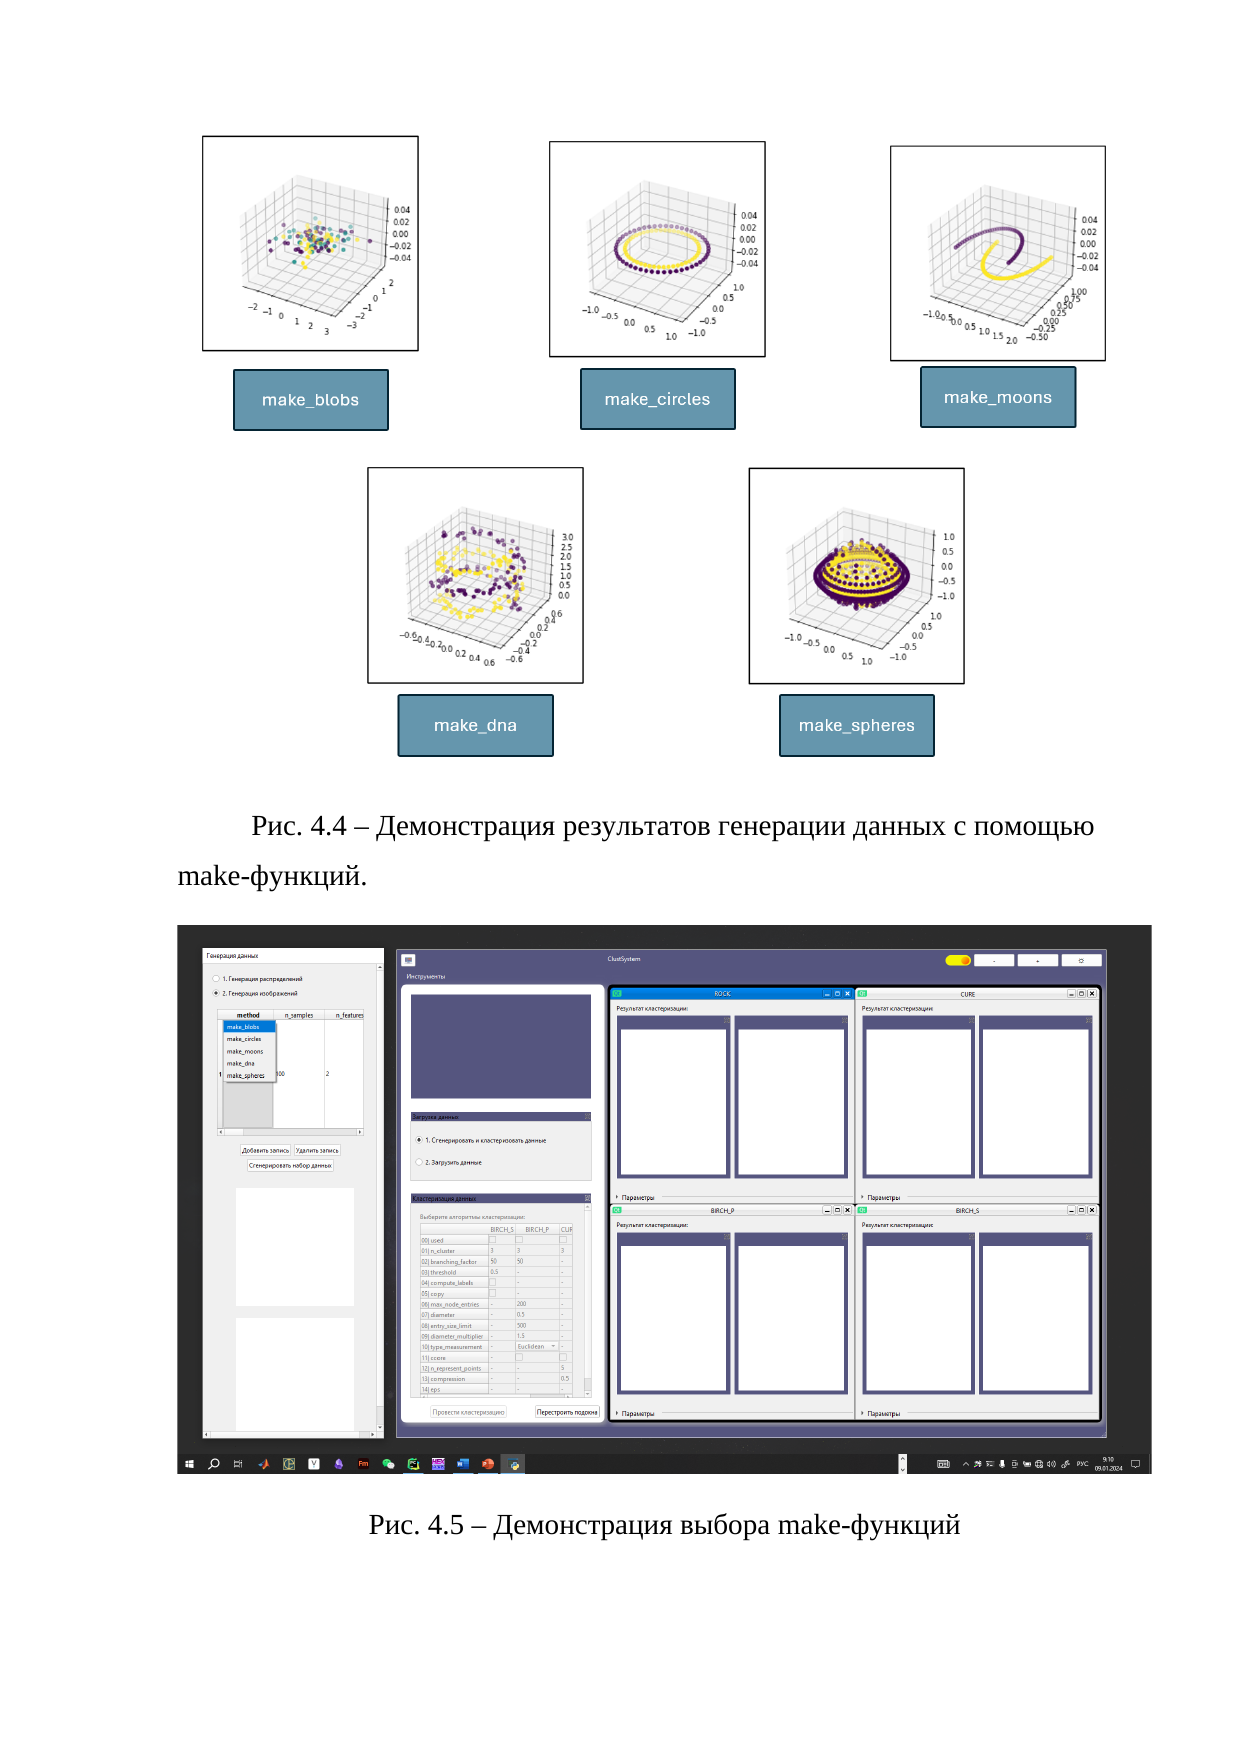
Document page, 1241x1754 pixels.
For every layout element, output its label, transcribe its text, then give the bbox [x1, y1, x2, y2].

text Рис. 4.4 – Демонстрация результатов генерации данных с помощью make-функций. [177, 808, 1152, 892]
picture [177, 925, 1152, 1474]
text Рис. 4.5 – Демонстрация выбора make-функций [177, 1507, 1152, 1541]
picture [177, 118, 1150, 775]
